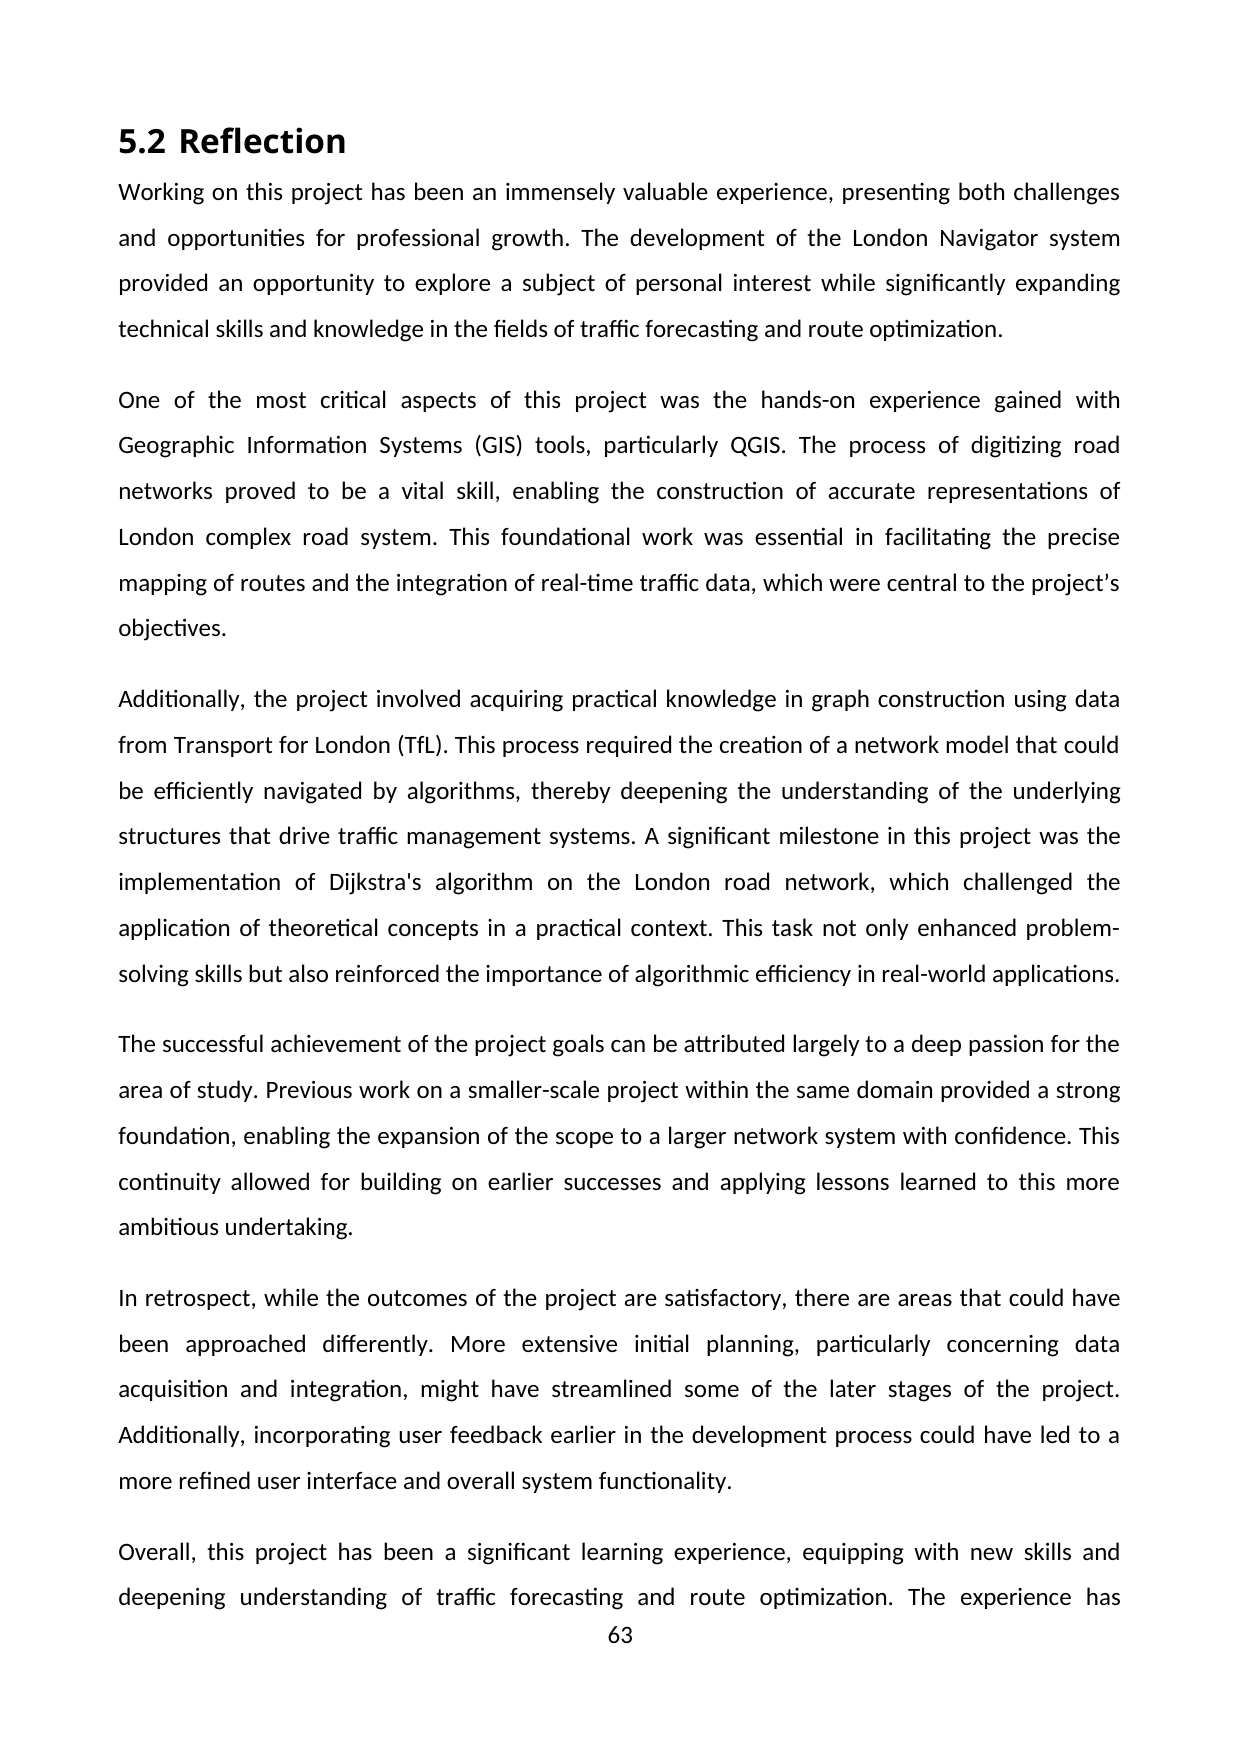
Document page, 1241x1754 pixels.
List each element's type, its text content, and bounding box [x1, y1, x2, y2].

text Working on this project has been an immensely valuable experience, presenting both challenges and opportunities for professional growth. The development of the London Navigator system provided an opportunity to explore a subject of personal interest while significantly expanding technical skills and knowledge in the fields of traffic forecasting and route optimization. [118, 176, 1122, 344]
text One of the most critical aspects of this project was the hands-on experience gained with Geographic Information Systems (GIS) tools, particularly QGIS. The process of digitizing road networks proved to be a vital skill, enabling the construction of accurate representations of London complex road system. This foundational work was essential in facilitating the precise mapping of routes and the integration of real-time traffic data, which were central to the project’s objectives. [118, 384, 1122, 643]
subtitle Reflection [118, 118, 1122, 163]
text Additionally, the project involved acquiring practical knowledge in graph construction using data from Transport for London (TfL). This process required the creation of a network model that could be efficiently navigated by algorithms, thereby deepening the understanding of the underlying structures that drive traffic management systems. A significant milestone in this project was the implementation of Dijkstra's algorithm on the London road network, which challenged the application of theoretical concepts in a practical context. This task not only enhanced problem-solving skills but also reinforced the importance of algorithmic efficiency in real-world applications. [118, 683, 1122, 988]
text The successful achievement of the project goals can be attributed largely to a deep passion for the area of study. Previous work on a smaller-scale project within the same domain provided a strong foundation, enabling the expansion of the scope to a larger network system with confidence. This continuity allowed for building on earlier successes and applying lessons learned to this more ambitious undertaking. [118, 1028, 1122, 1242]
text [118, 1536, 1122, 1612]
text In retrospect, while the outcomes of the project are satisfactory, there are areas that could have been approached differently. More extensive initial planning, particularly concerning data acquisition and integration, might have streamlined some of the later stages of the project. Additionally, incorporating user feedback earlier in the development process could have led to a more refined user interface and overall system functionality. [118, 1282, 1122, 1496]
